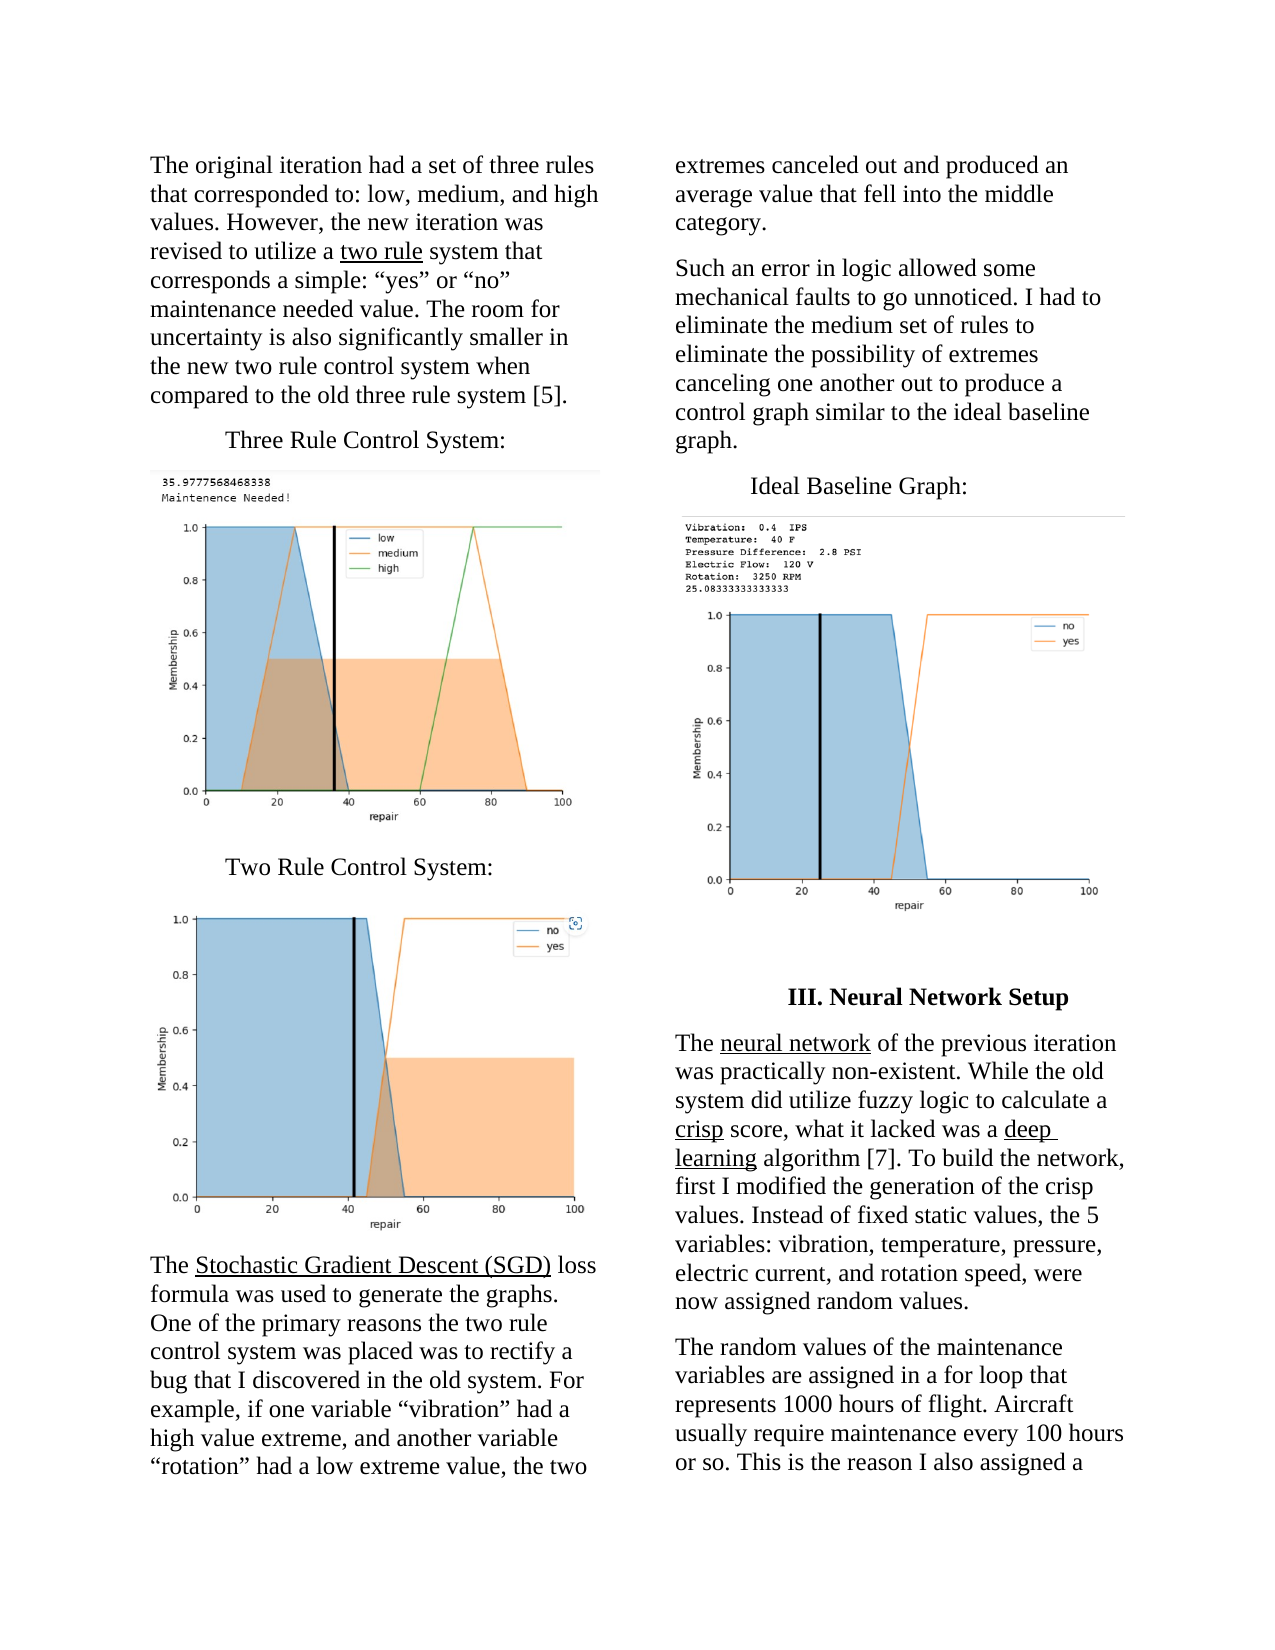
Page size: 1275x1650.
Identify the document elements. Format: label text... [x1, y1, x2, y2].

text Such an error in logic allowed some mechanical faults to go unnoticed. I had to eliminate the medium set of rules to eliminate the possibility of extremes canceling one another out to produce a control graph similar to the ideal baseline graph. [675, 253, 1125, 454]
picture [150, 897, 600, 1234]
picture [675, 516, 1125, 921]
picture [150, 470, 600, 836]
text The Stochastic Gradient Descent (SGD) loss formula was used to generate the graphs. One of the primary reasons the two rule control system was placed was to rectify a bug that I discovered in the old system. For example, if one variable “vibration” had a high value extreme, and another variable “rotation” had a low extreme value, the two extremes canceled out and produced an average value that fell into the middle category. [150, 1250, 600, 1480]
text III. Neural Network Setup [787, 982, 1125, 1011]
text Two Rule Control System: [150, 852, 600, 881]
text Three Rule Control System: [150, 425, 600, 454]
text Ideal Baseline Graph: [675, 471, 1125, 499]
text The original iteration had a set of three rules that corresponded to: low, medium, and high values. However, the new iteration was revised to utilize a two rule system that corresponds a simple: “yes” or “no” maintenance needed value. The room for uncertainty is also significantly smaller in the new two rule control system when compared to the old three rule system [5]. [150, 150, 600, 409]
text The Stochastic Gradient Descent (SGD) loss formula was used to generate the graphs. One of the primary reasons the two rule control system was placed was to rectify a bug that I discovered in the old system. For example, if one variable “vibration” had a high value extreme, and another variable “rotation” had a low extreme value, the two extremes canceled out and produced an average value that fell into the middle category. [675, 150, 1125, 236]
text The neural network of the previous iteration was practically non-existent. While the old system did utilize fuzzy logic to calculate a crisp score, what it lacked was a deep learning algorithm [7]. To build the network, first I modified the generation of the crisp values. Instead of fixed static values, the 5 variables: vibration, temperature, pressure, electric current, and rotation speed, were now assigned random values. [675, 1028, 1125, 1315]
